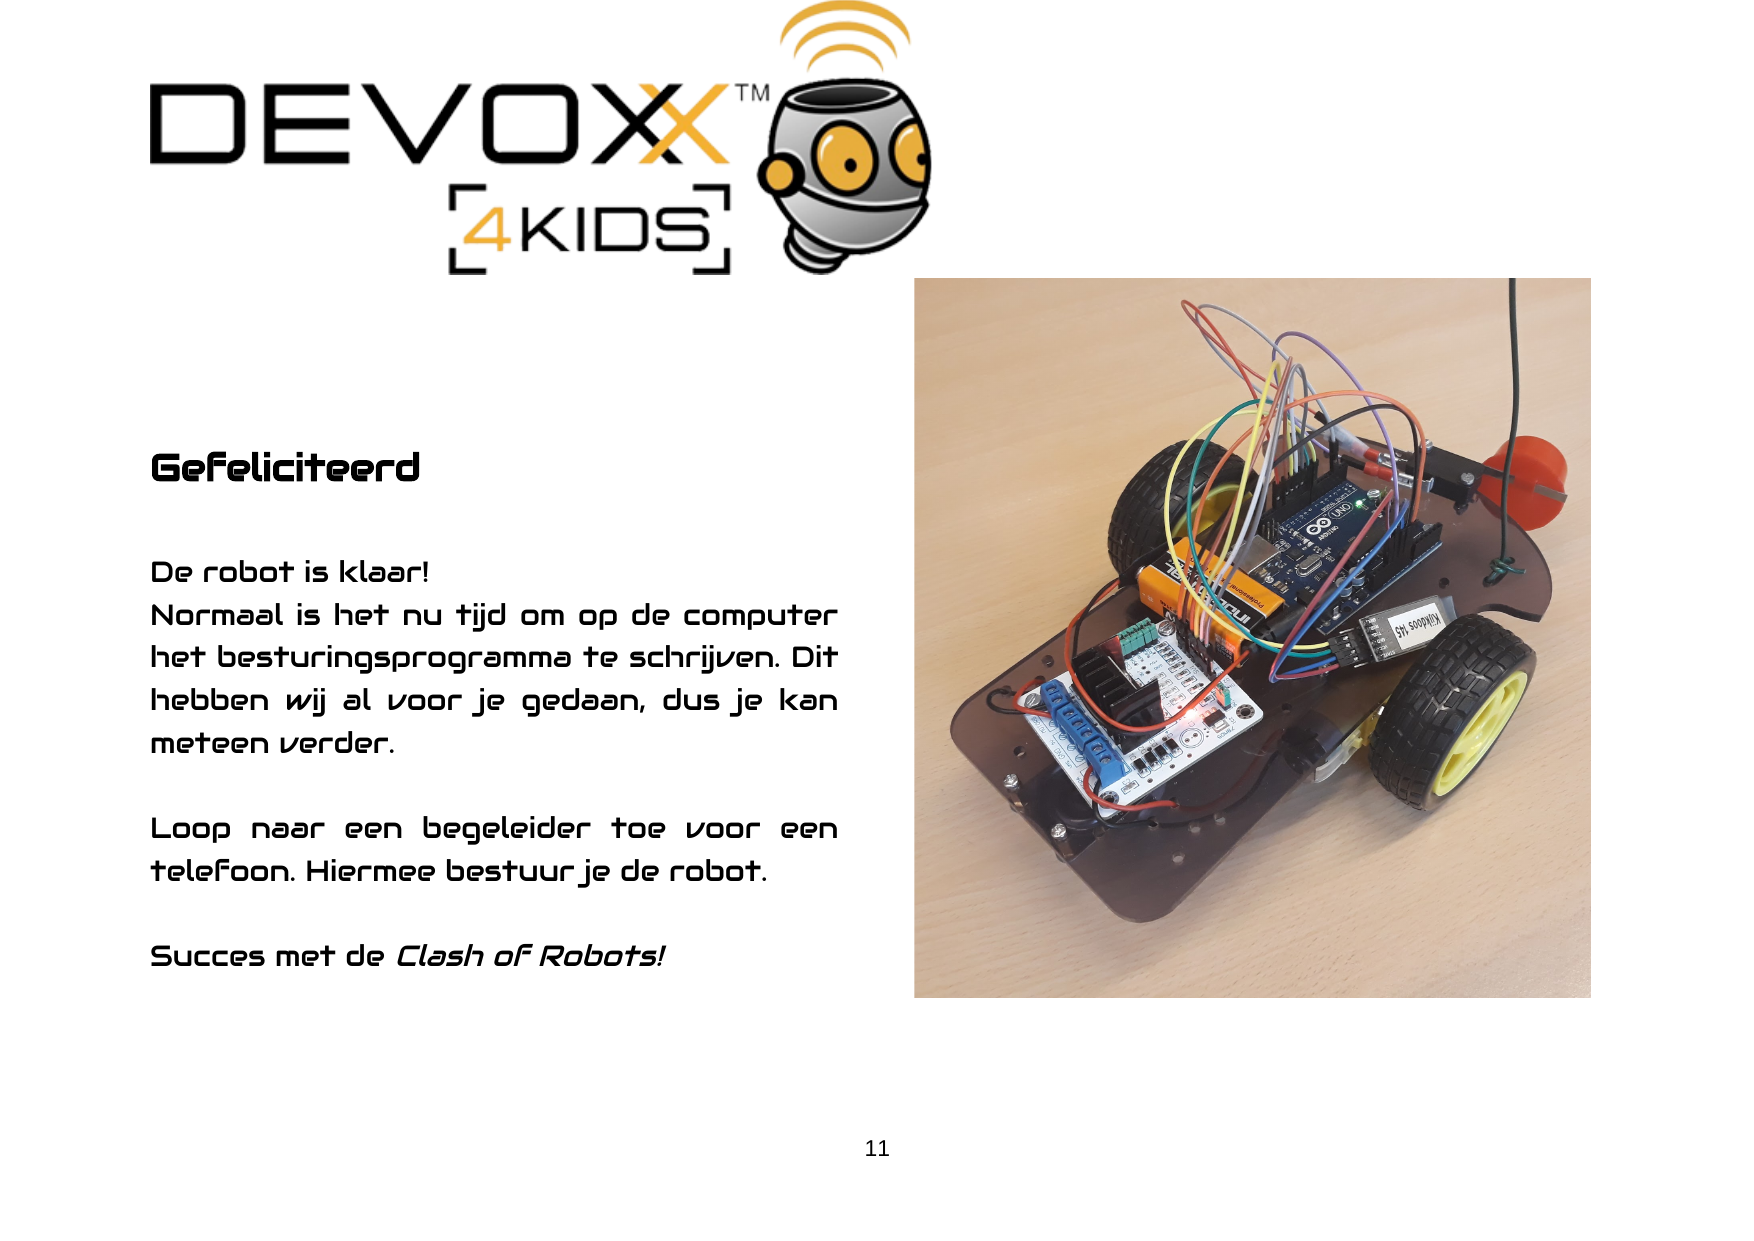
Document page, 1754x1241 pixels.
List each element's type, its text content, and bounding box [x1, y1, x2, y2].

text De robot is klaar! [150, 553, 839, 591]
text Gefeliciteerd [150, 443, 839, 491]
text Normaal is het nu tijd om op de computer het besturingsprogramma te schrijven. Dit hebben wij al voor je gedaan, dus je kan meteen verder. [150, 596, 839, 761]
picture [150, 0, 932, 275]
text Succes met de Clash of Robots! [150, 938, 839, 975]
picture [914, 278, 1591, 998]
text Loop naar een begeleider toe voor een telefoon. Hiermee bestuur je de robot. [150, 809, 839, 889]
